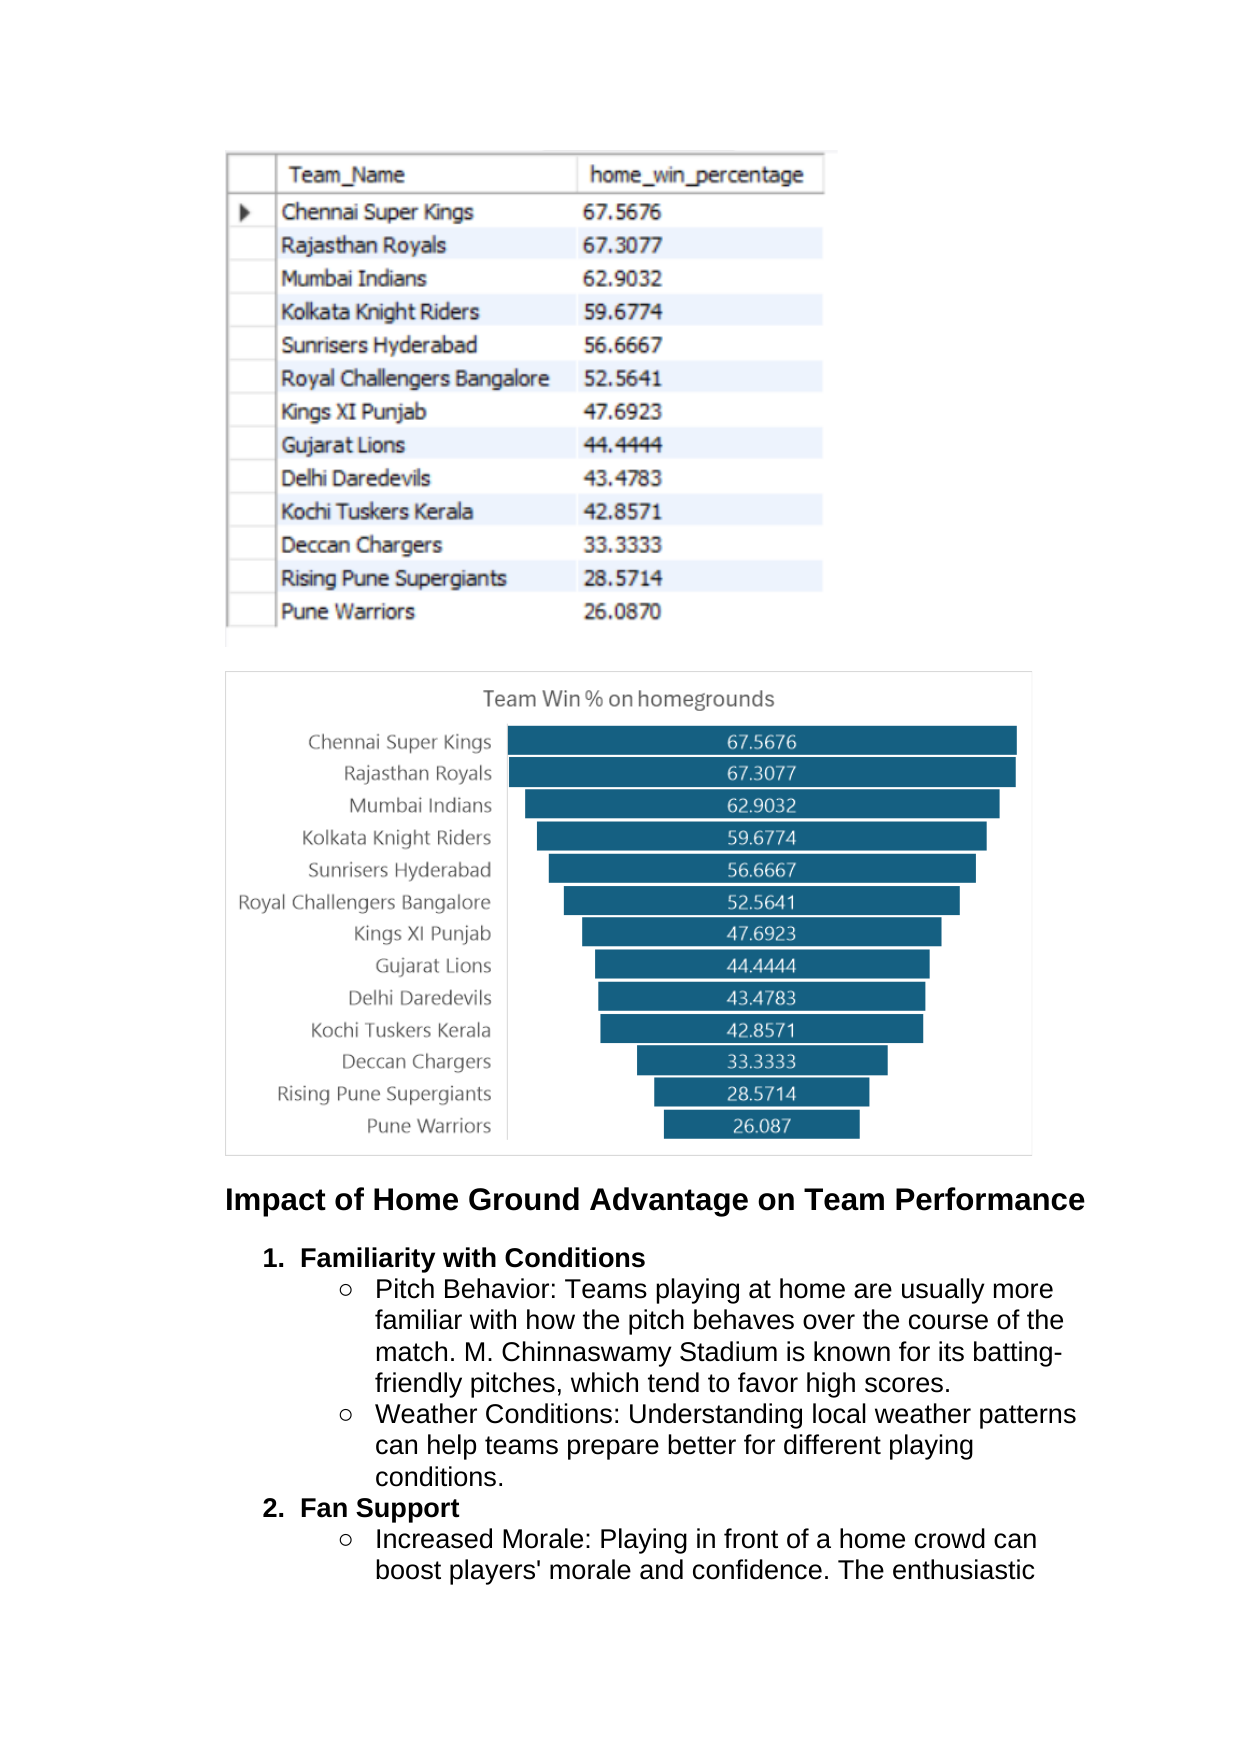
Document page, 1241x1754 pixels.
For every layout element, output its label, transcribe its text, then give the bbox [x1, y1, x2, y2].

text Impact of Home Ground Advantage on Team Performance [150, 1181, 1090, 1217]
list Pitch Behavior: Teams playing at home are usually more familiar with how the pitch behaves over the course of the match. M. Chinnaswamy Stadium is known for its batting-friendly pitches, which tend to favor high scores. [337, 1273, 1090, 1398]
picture [225, 671, 1033, 1156]
list Fan Support [262, 1492, 1090, 1523]
picture [225, 150, 838, 647]
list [337, 1523, 1090, 1586]
list Familiarity with Conditions [262, 1242, 1090, 1273]
list Weather Conditions: Understanding local weather patterns can help teams prepare better for different playing conditions. [337, 1398, 1090, 1492]
